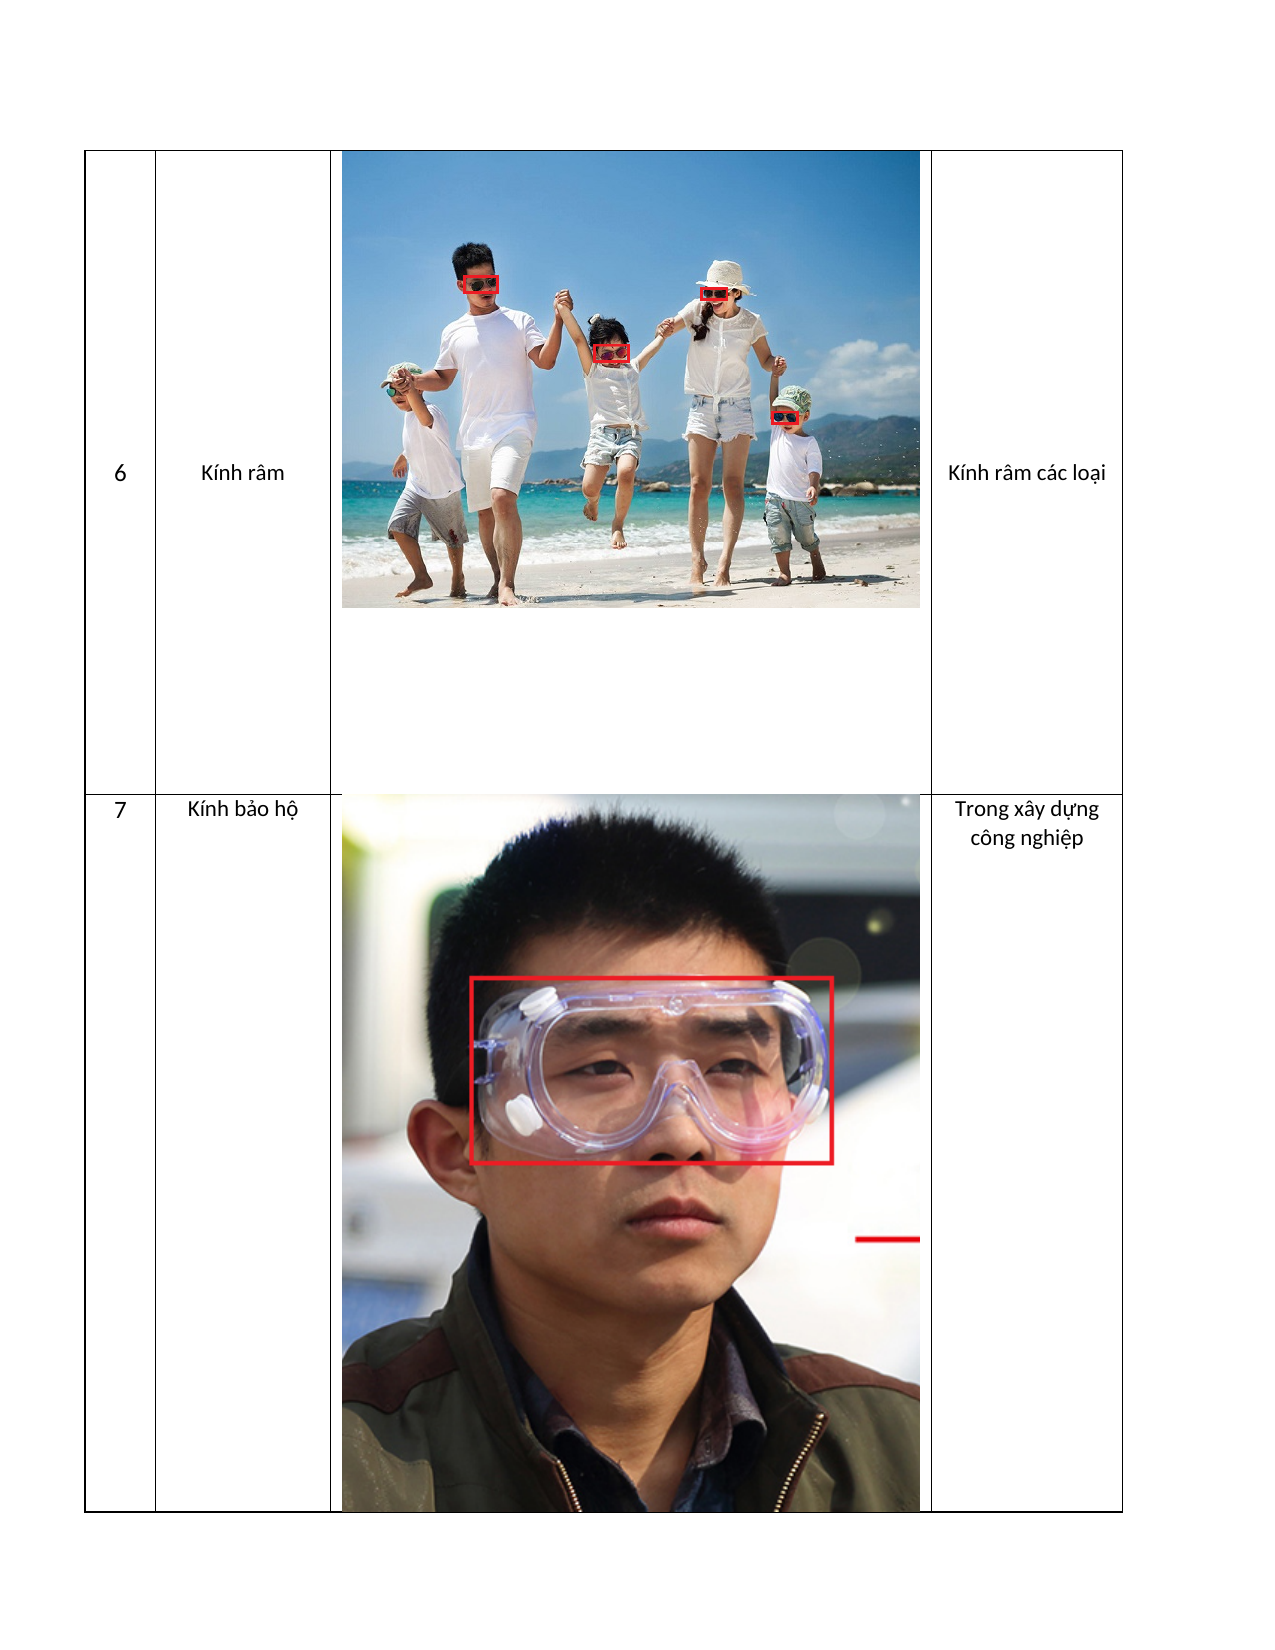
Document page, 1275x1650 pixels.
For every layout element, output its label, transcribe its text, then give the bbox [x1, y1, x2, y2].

picture [342, 794, 920, 1512]
table_cell Kính râm [156, 151, 330, 793]
table_cell 6 [86, 151, 155, 793]
table_cell [331, 607, 931, 793]
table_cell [932, 795, 1122, 1511]
picture [342, 151, 920, 608]
table_cell Kính bảo hộ [156, 795, 330, 1511]
table_cell [331, 151, 342, 607]
table_cell [920, 795, 931, 1511]
table_cell [920, 151, 931, 607]
table_cell [331, 795, 342, 1511]
table_cell Kính râm các loại [932, 151, 1122, 793]
table_cell 7 [86, 795, 155, 1511]
